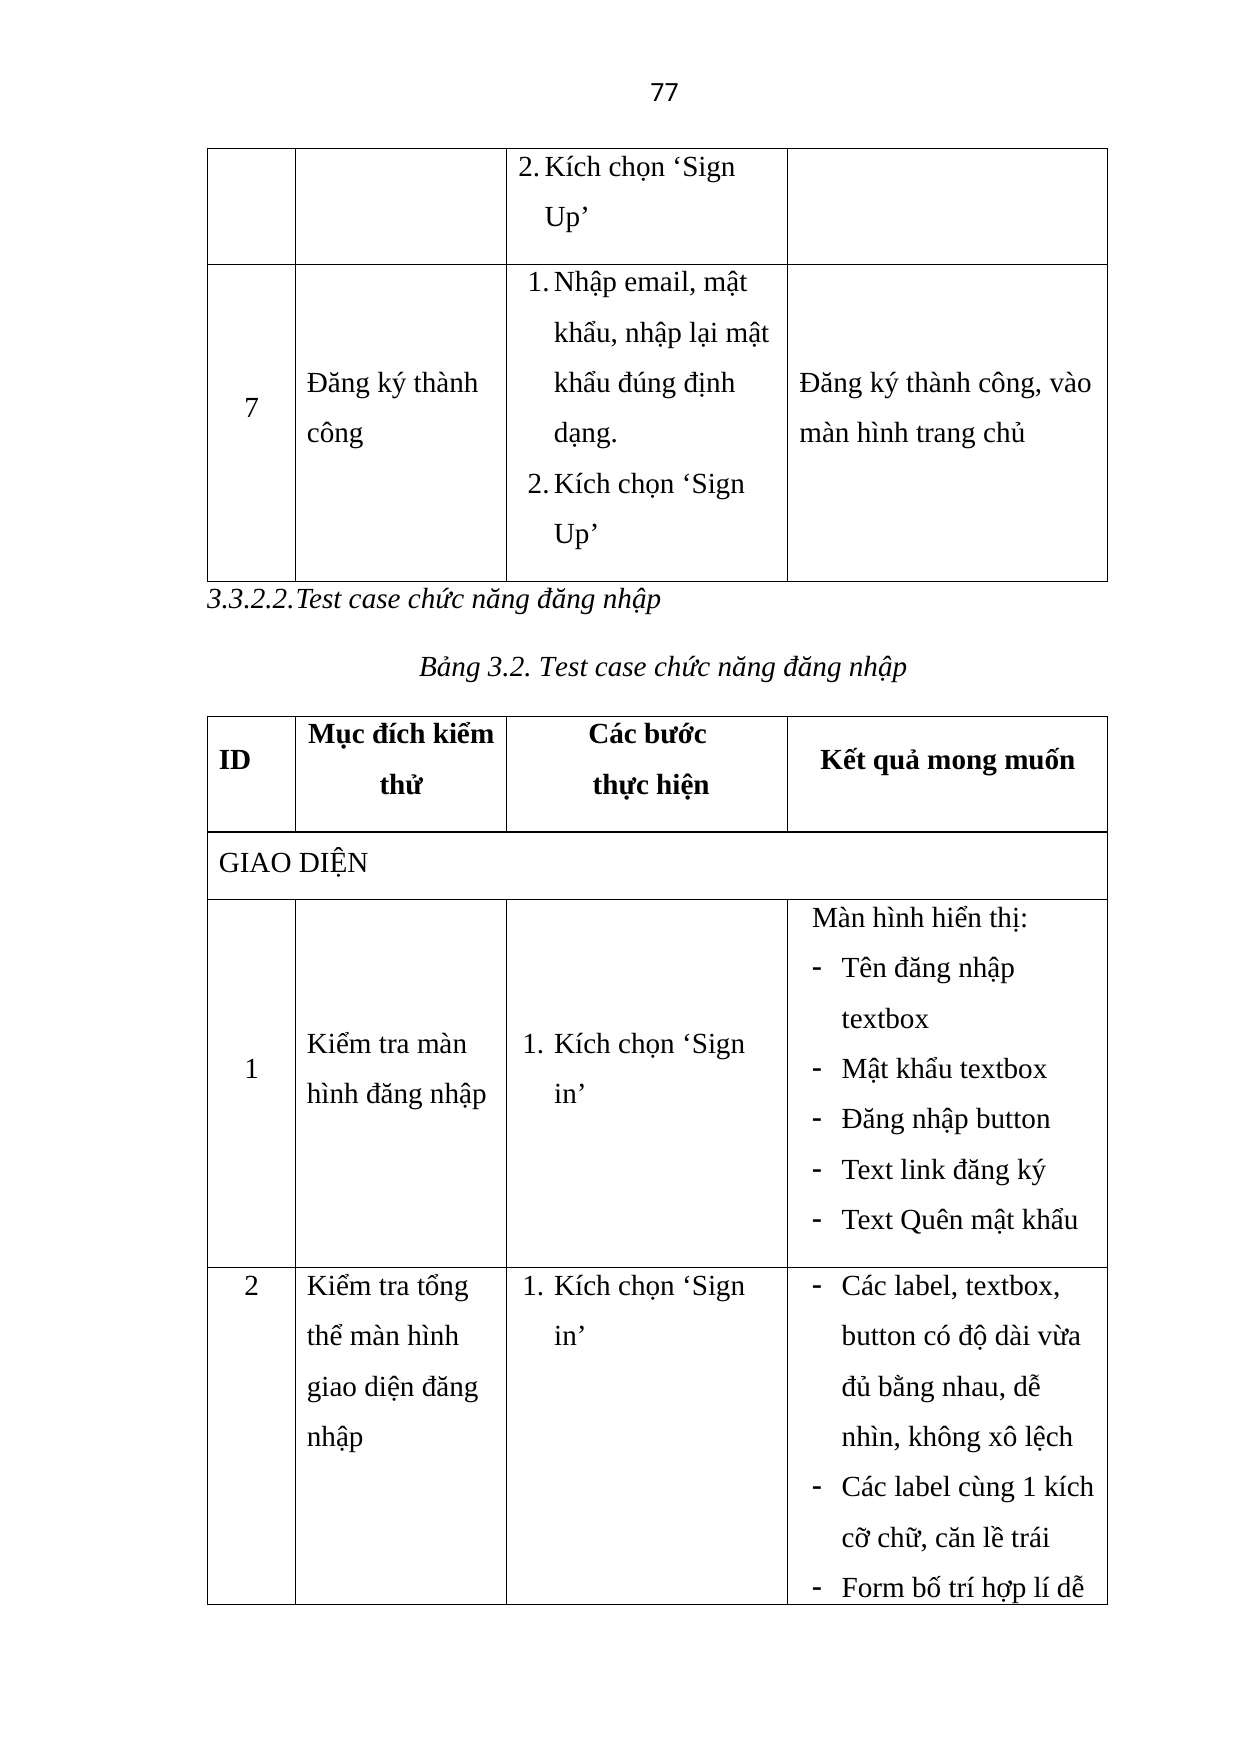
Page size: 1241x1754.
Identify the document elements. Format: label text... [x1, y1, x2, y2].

table_cell Nhập email, mật khẩu, nhập lại mật khẩu đúng định dạng. Kích chọn ‘Sign Up’ [507, 265, 787, 581]
table_cell 1 [208, 900, 295, 1267]
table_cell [296, 1268, 506, 1604]
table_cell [788, 149, 1107, 263]
table_cell 7 [208, 265, 295, 581]
table_cell GIAO DIỆN [208, 833, 1107, 899]
table_cell Đăng ký thành công [296, 265, 506, 581]
list Test case chức năng đăng nhập [207, 582, 1122, 615]
table_cell Kích chọn ‘Sign in’ [507, 1268, 787, 1604]
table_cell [507, 149, 787, 263]
table_cell 2 [208, 1268, 295, 1604]
table_cell Kích chọn ‘Sign in’ [507, 900, 787, 1267]
table_cell Đăng ký thành công, vào màn hình trang chủ [788, 265, 1107, 581]
table_cell Màn hình hiển thị: Tên đăng nhập textbox Mật khẩu textbox Đăng nhập button Text link đăng ký Text Quên mật khẩu [788, 900, 1107, 1267]
table_header Kết quả mong muốn [788, 717, 1107, 831]
table_cell 6 [208, 149, 295, 263]
table_cell Kiểm tra màn hình đăng nhập [296, 900, 506, 1267]
table_header ID [208, 717, 295, 831]
table_header Mục đích kiểm thử [296, 717, 506, 831]
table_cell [296, 149, 506, 263]
table_header Các bước thực hiện [507, 717, 787, 831]
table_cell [788, 1268, 1107, 1604]
text Bảng 3.2. Test case chức năng đăng nhập [207, 649, 1122, 682]
